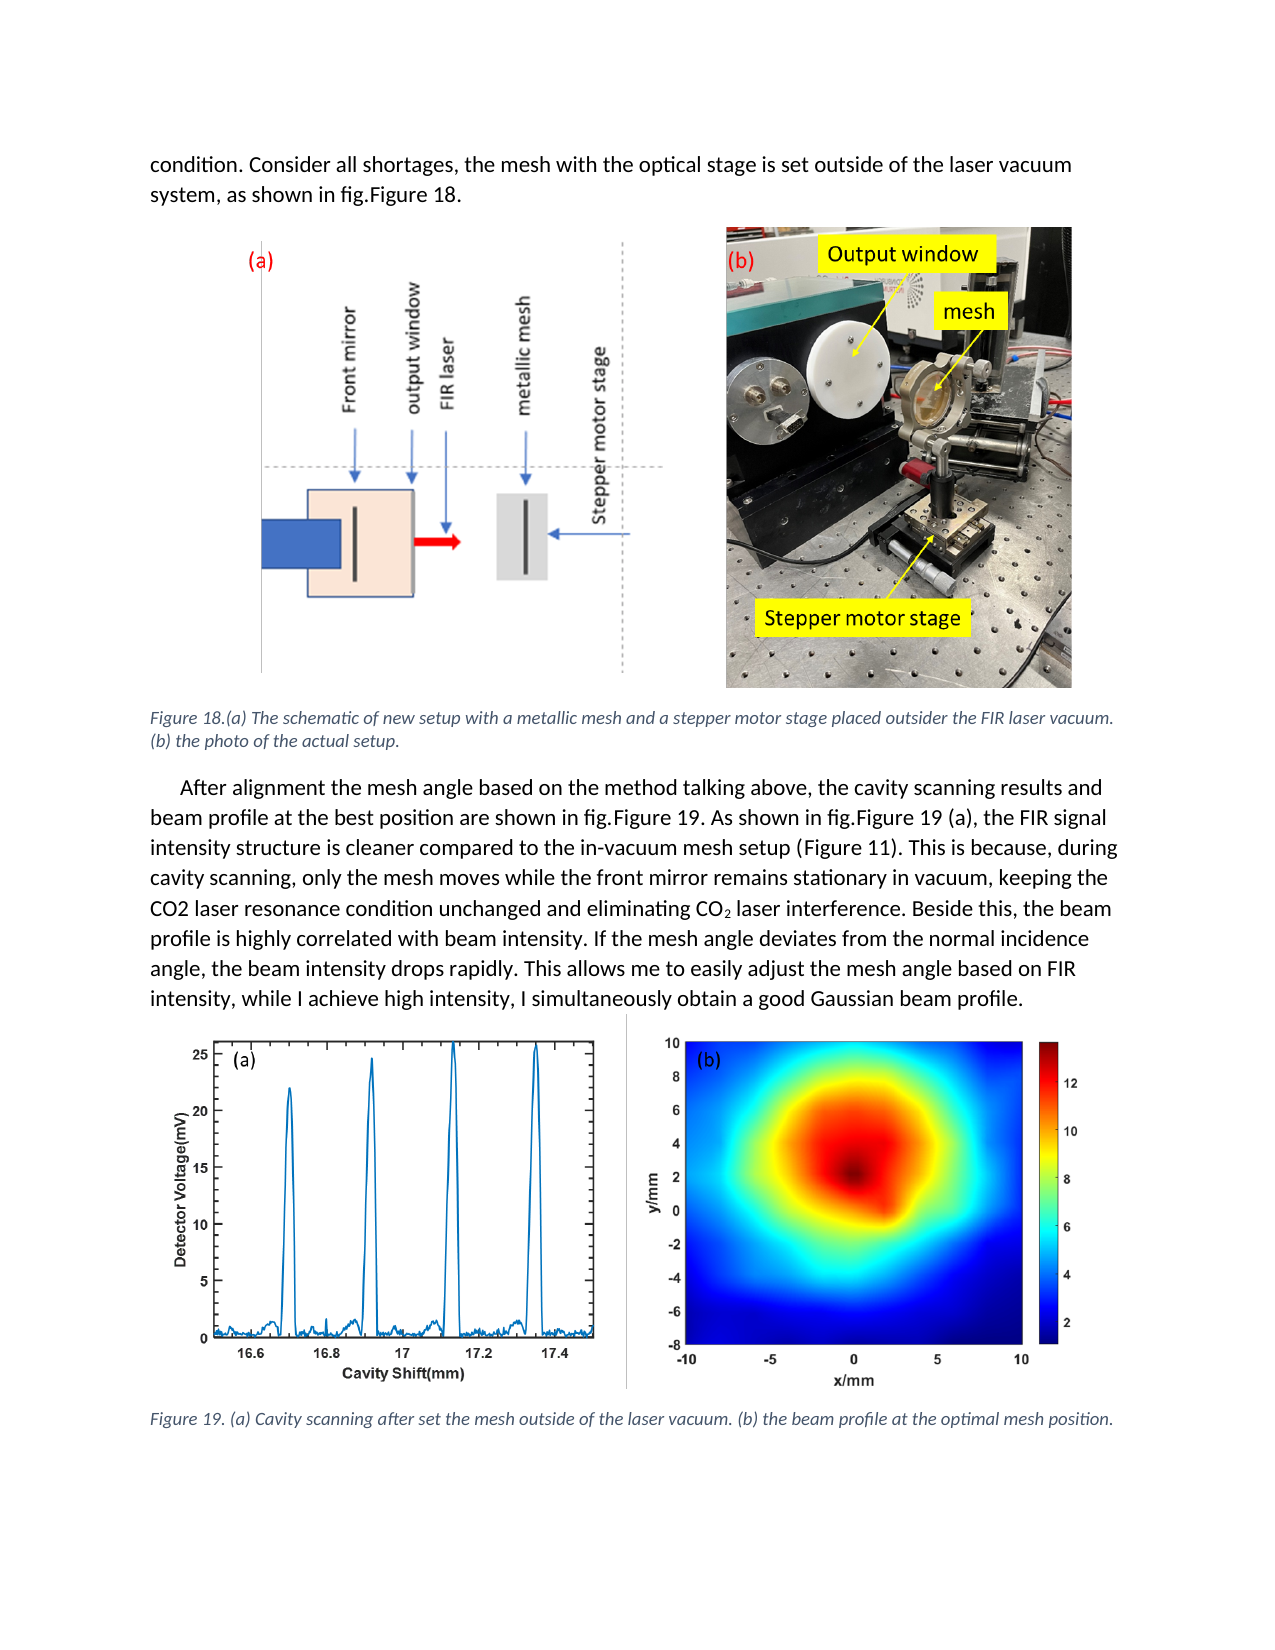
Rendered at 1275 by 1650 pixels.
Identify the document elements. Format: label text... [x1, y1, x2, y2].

text Figure 18.(a) The schematic of new setup with a metallic mesh and a stepper motor stage placed outsider the FIR laser vacuum. (b) the photo of the actual setup. [150, 706, 1125, 752]
text After alignment the mesh angle based on the method talking above, the cavity scanning results and beam profile at the best position are shown in fig.19. As shown in fig.19 (a), the FIR signal intensity structure is cleaner compared to the in-vacuum mesh setup (Figure 11). This is because, during cavity scanning, only the mesh moves while the front mirror remains stationary in vacuum, keeping the CO2 laser resonance condition unchanged and eliminating CO2 laser interference. Beside this, the beam profile is highly correlated with beam intensity. If the mesh angle deviates from the normal incidence angle, the beam intensity drops rapidly. This allows me to easily adjust the mesh angle based on FIR intensity, while I achieve high intensity, I simultaneously obtain a good Gaussian beam profile. [150, 773, 1125, 1014]
picture [233, 227, 1072, 688]
picture [150, 1014, 1125, 1389]
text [150, 150, 1125, 208]
text Figure 19. (a) Cavity scanning after set the mesh outside of the laser vacuum. (b) the beam profile at the optimal mesh position. [150, 1407, 1125, 1430]
